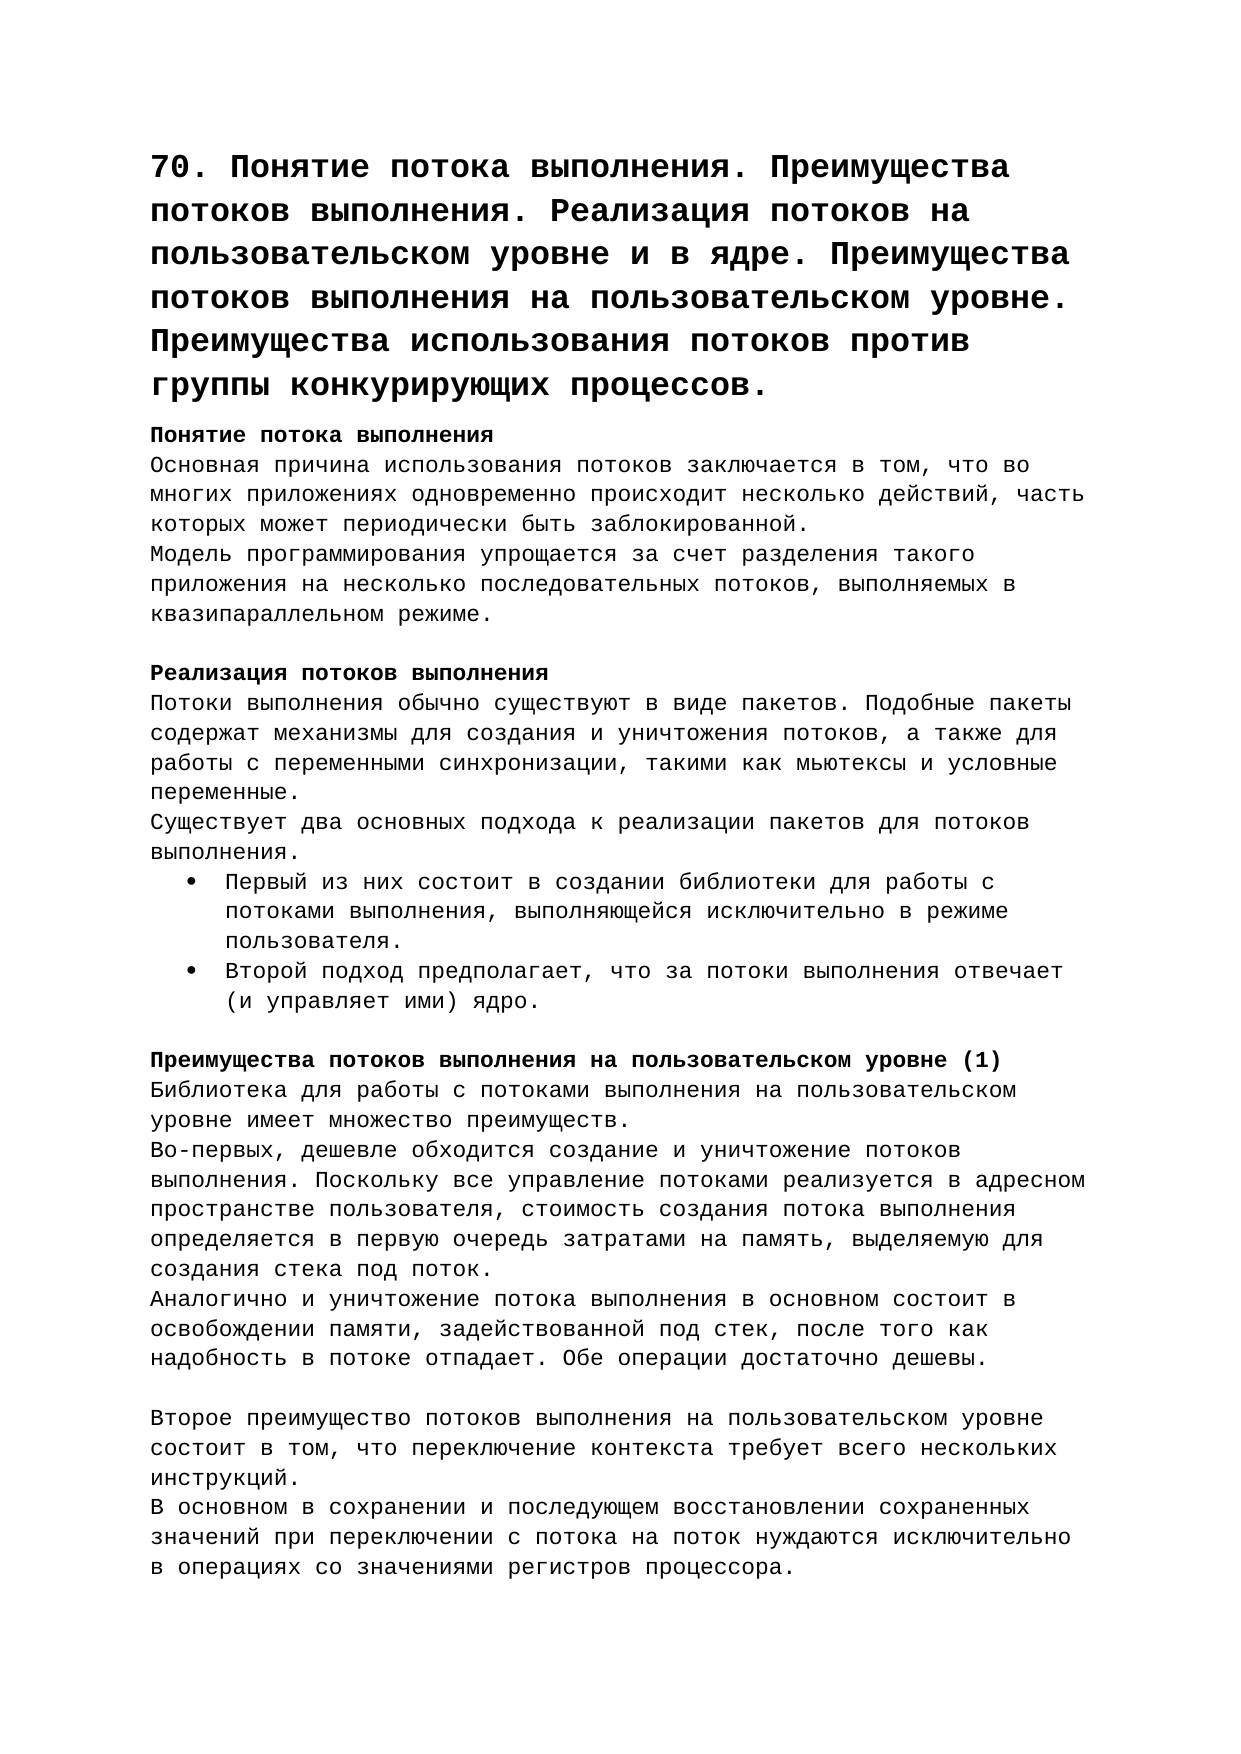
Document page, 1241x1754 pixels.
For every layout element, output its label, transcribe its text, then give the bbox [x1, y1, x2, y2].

list Первый из них состоит в создании библиотеки для работы с потоками выполнения, выполняющейся исключительно в режиме пользователя. [187, 870, 1090, 956]
text Потоки выполнения обычно существуют в виде пакетов. Подобные пакеты содержат механизмы для создания и уничтожения потоков, а также для работы с переменными синхронизации, такими как мьютексы и условные переменные. [150, 691, 1090, 807]
text Существует два основных подхода к реализации пакетов для потоков выполнения. [150, 810, 1090, 866]
text Преимущества потоков выполнения на пользовательском уровне (1) [150, 1049, 1090, 1075]
text Понятие потока выполнения [150, 423, 1090, 449]
text Во-первых, дешевле обходится создание и уничтожение потоков выполнения. Поскольку все управление потоками реализуется в адресном пространстве пользователя, стоимость создания потока выполнения определяется в первую очередь затратами на память, выделяемую для создания стека под поток. [150, 1138, 1090, 1283]
text Библиотека для работы с потоками выполнения на пользовательском уровне имеет множество преимуществ. [150, 1078, 1090, 1134]
text Второе преимущество потоков выполнения на пользовательском уровне состоит в том, что переключение контекста требует всего нескольких инструкций. [150, 1406, 1090, 1492]
text Основная причина использования потоков заключается в том, что во многих приложениях одновременно происходит несколько действий, часть которых может периодически быть заблокированной. [150, 453, 1090, 538]
list Второй подход предполагает, что за потоки выполнения отвечает (и управляет ими) ядро. [187, 959, 1090, 1015]
subtitle 70. Понятие потока выполнения. Преимущества потоков выполнения. Реализация потоков на пользовательском уровне и в ядре. Преимущества потоков выполнения на пользовательском уровне. Преимущества использования потоков против группы конкурирующих процессов. [150, 150, 1090, 405]
text Реализация потоков выполнения [150, 661, 1090, 687]
text В основном в сохранении и последующем восстановлении сохраненных значений при переключении с потока на поток нуждаются исключительно в операциях со значениями регистров процессора. [150, 1496, 1090, 1581]
text Аналогично и уничтожение потока выполнения в основном состоит в освобождении памяти, задействованной под стек, после того как надобность в потоке отпадает. Обе операции достаточно дешевы. [150, 1287, 1090, 1373]
text Модель программирования упрощается за счет разделения такого приложения на несколько последовательных потоков, выполняемых в квазипараллельном режиме. [150, 542, 1090, 628]
